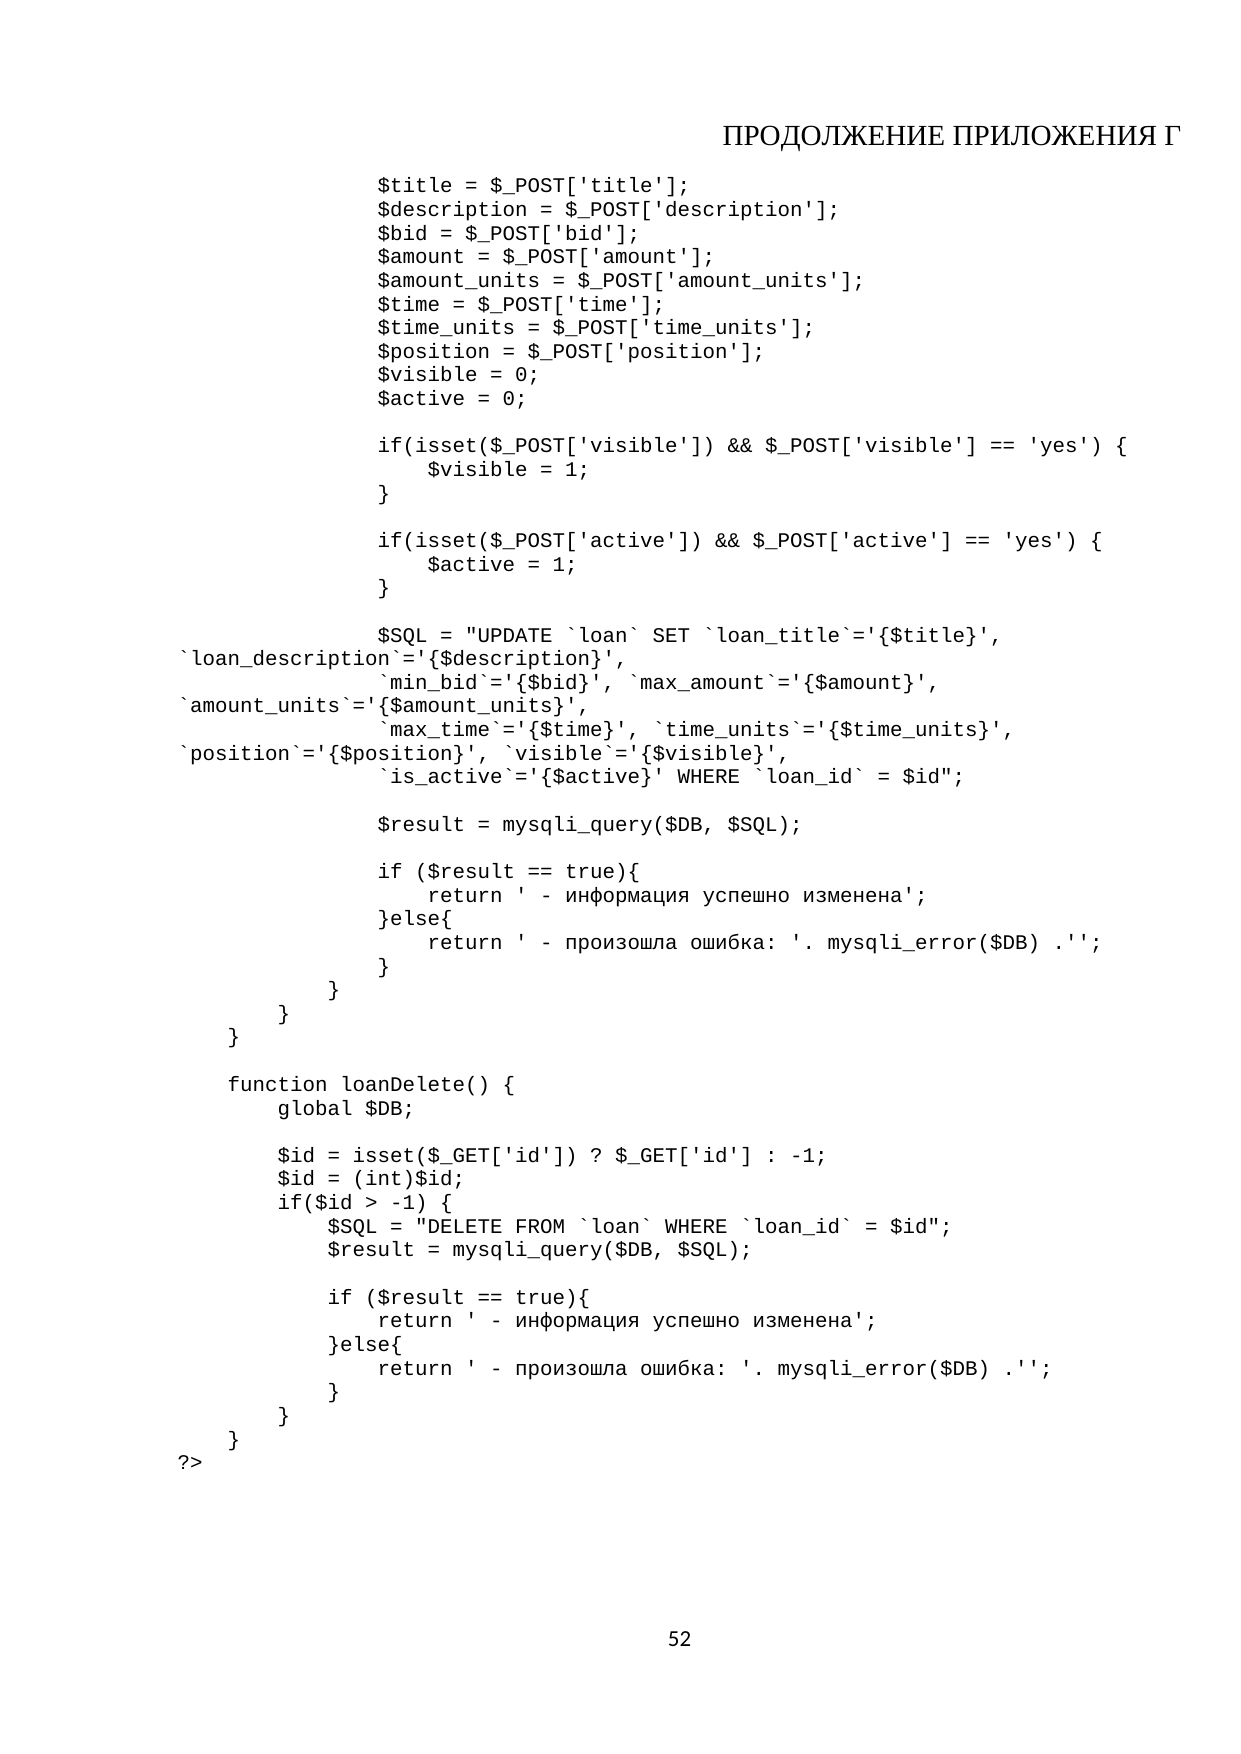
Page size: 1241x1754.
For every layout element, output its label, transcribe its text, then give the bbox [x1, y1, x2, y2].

text $position = $_POST['position']; [177, 341, 1181, 364]
text ?> [177, 1452, 1181, 1476]
text return ' - произошла ошибка: '. mysqli_error($DB) .''; [177, 1358, 1181, 1381]
text $time_units = $_POST['time_units']; [177, 317, 1181, 341]
text } [177, 483, 1181, 506]
text } [177, 1405, 1181, 1428]
text $id = isset($_GET['id']) ? $_GET['id'] : -1; [177, 1145, 1181, 1168]
text $bid = $_POST['bid']; [177, 223, 1181, 246]
text if(isset($_POST['visible']) && $_POST['visible'] == 'yes') { [177, 435, 1181, 459]
text function loanDelete() { [177, 1074, 1181, 1097]
text } [177, 1381, 1181, 1405]
text `is_active`='{$active}' WHERE `loan_id` = $id"; [177, 766, 1181, 790]
text }else{ [177, 1334, 1181, 1358]
text $time = $_POST['time']; [177, 293, 1181, 317]
text } [177, 1428, 1181, 1452]
text } [177, 956, 1181, 979]
text if(isset($_POST['active']) && $_POST['active'] == 'yes') { [177, 530, 1181, 554]
text $SQL = "DELETE FROM `loan` WHERE `loan_id` = $id"; [177, 1216, 1181, 1239]
text if($id > -1) { [177, 1192, 1181, 1216]
text global $DB; [177, 1097, 1181, 1121]
text $result = mysqli_query($DB, $SQL); [177, 1239, 1181, 1263]
text } [177, 1003, 1181, 1027]
text $title = $_POST['title']; [177, 175, 1181, 199]
text return ' - произошла ошибка: '. mysqli_error($DB) .''; [177, 932, 1181, 956]
text } [177, 577, 1181, 601]
text $id = (int)$id; [177, 1168, 1181, 1192]
text if ($result == true){ [177, 1287, 1181, 1310]
text $visible = 0; [177, 364, 1181, 388]
text $amount = $_POST['amount']; [177, 246, 1181, 270]
text $amount_units = $_POST['amount_units']; [177, 270, 1181, 293]
text $description = $_POST['description']; [177, 199, 1181, 223]
text }else{ [177, 908, 1181, 932]
text return ' - информация успешно изменена'; [177, 885, 1181, 908]
text ПРОДОЛЖЕНИЕ ПРИЛОЖЕНИЯ Г [177, 118, 1181, 152]
text if ($result == true){ [177, 861, 1181, 885]
text $visible = 1; [177, 459, 1181, 483]
text return ' - информация успешно изменена'; [177, 1310, 1181, 1334]
text $active = 0; [177, 388, 1181, 412]
text $active = 1; [177, 554, 1181, 577]
text $SQL = "UPDATE `loan` SET `loan_title`='{$title}', `loan_description`='{$description}', [177, 624, 1181, 672]
text $result = mysqli_query($DB, $SQL); [177, 814, 1181, 837]
text } [177, 979, 1181, 1003]
text } [177, 1027, 1181, 1050]
text `max_time`='{$time}', `time_units`='{$time_units}', `position`='{$position}', `visible`='{$visible}', [177, 719, 1181, 766]
text `min_bid`='{$bid}', `max_amount`='{$amount}', `amount_units`='{$amount_units}', [177, 672, 1181, 719]
